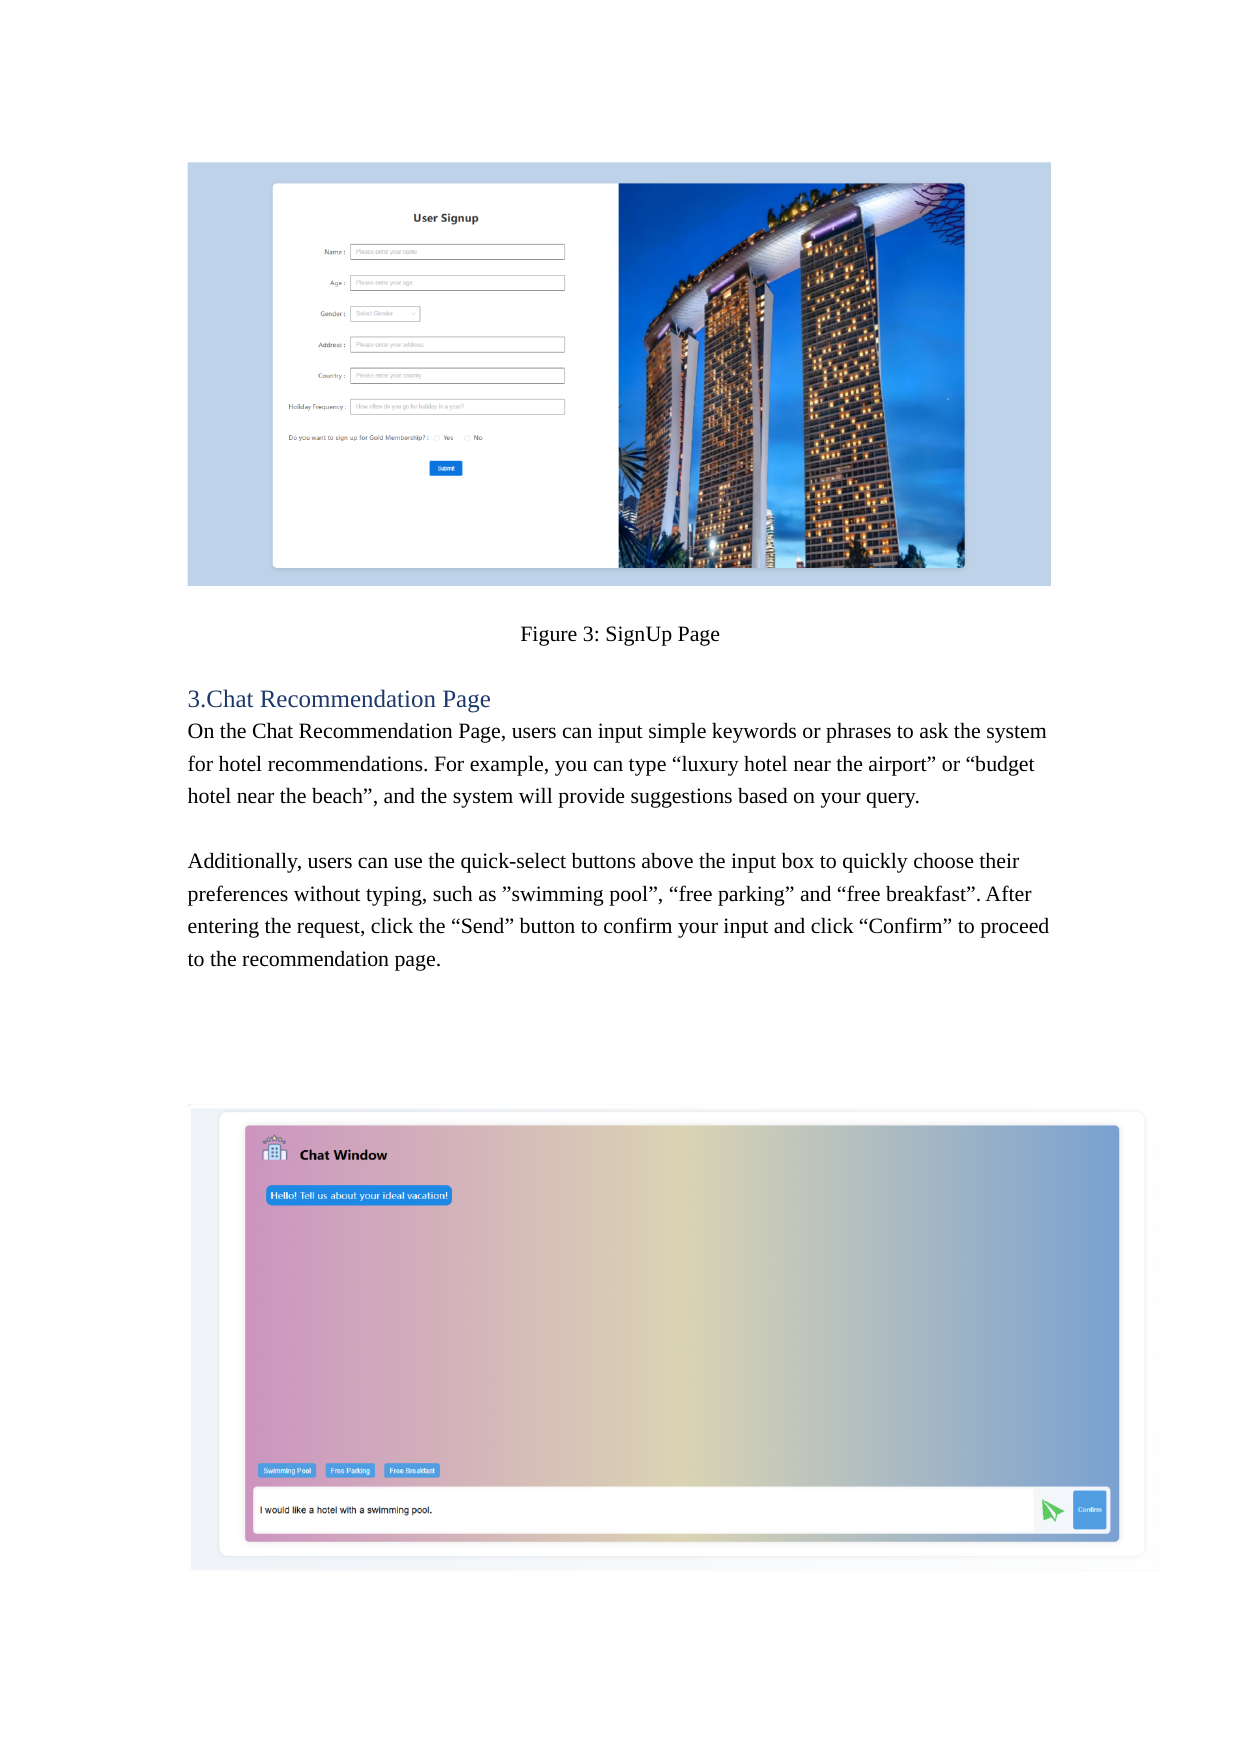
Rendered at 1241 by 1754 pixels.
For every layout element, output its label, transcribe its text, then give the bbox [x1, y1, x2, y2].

text Additionally, users can use the quick-select buttons above the input box to quickly choose their preferences without typing, such as ”swimming pool”, “free parking” and “free breakfast”. After entering the request, click the “Send” button to confirm your input and click “Confirm” to proceed to the recommendation page. [187, 844, 1053, 974]
text On the Chat Recommendation Page, users can input simple keywords or phrases to ask the system for hotel recommendations. For example, you can type “luxury hotel near the airport” or “budget hotel near the beach”, and the system will provide suggestions based on your query. [187, 714, 1053, 812]
picture [187, 1104, 1161, 1572]
text Figure 3: SignUp Page [187, 617, 1053, 649]
picture [187, 162, 1052, 586]
text 3.Chat Recommendation Page [187, 682, 1053, 714]
